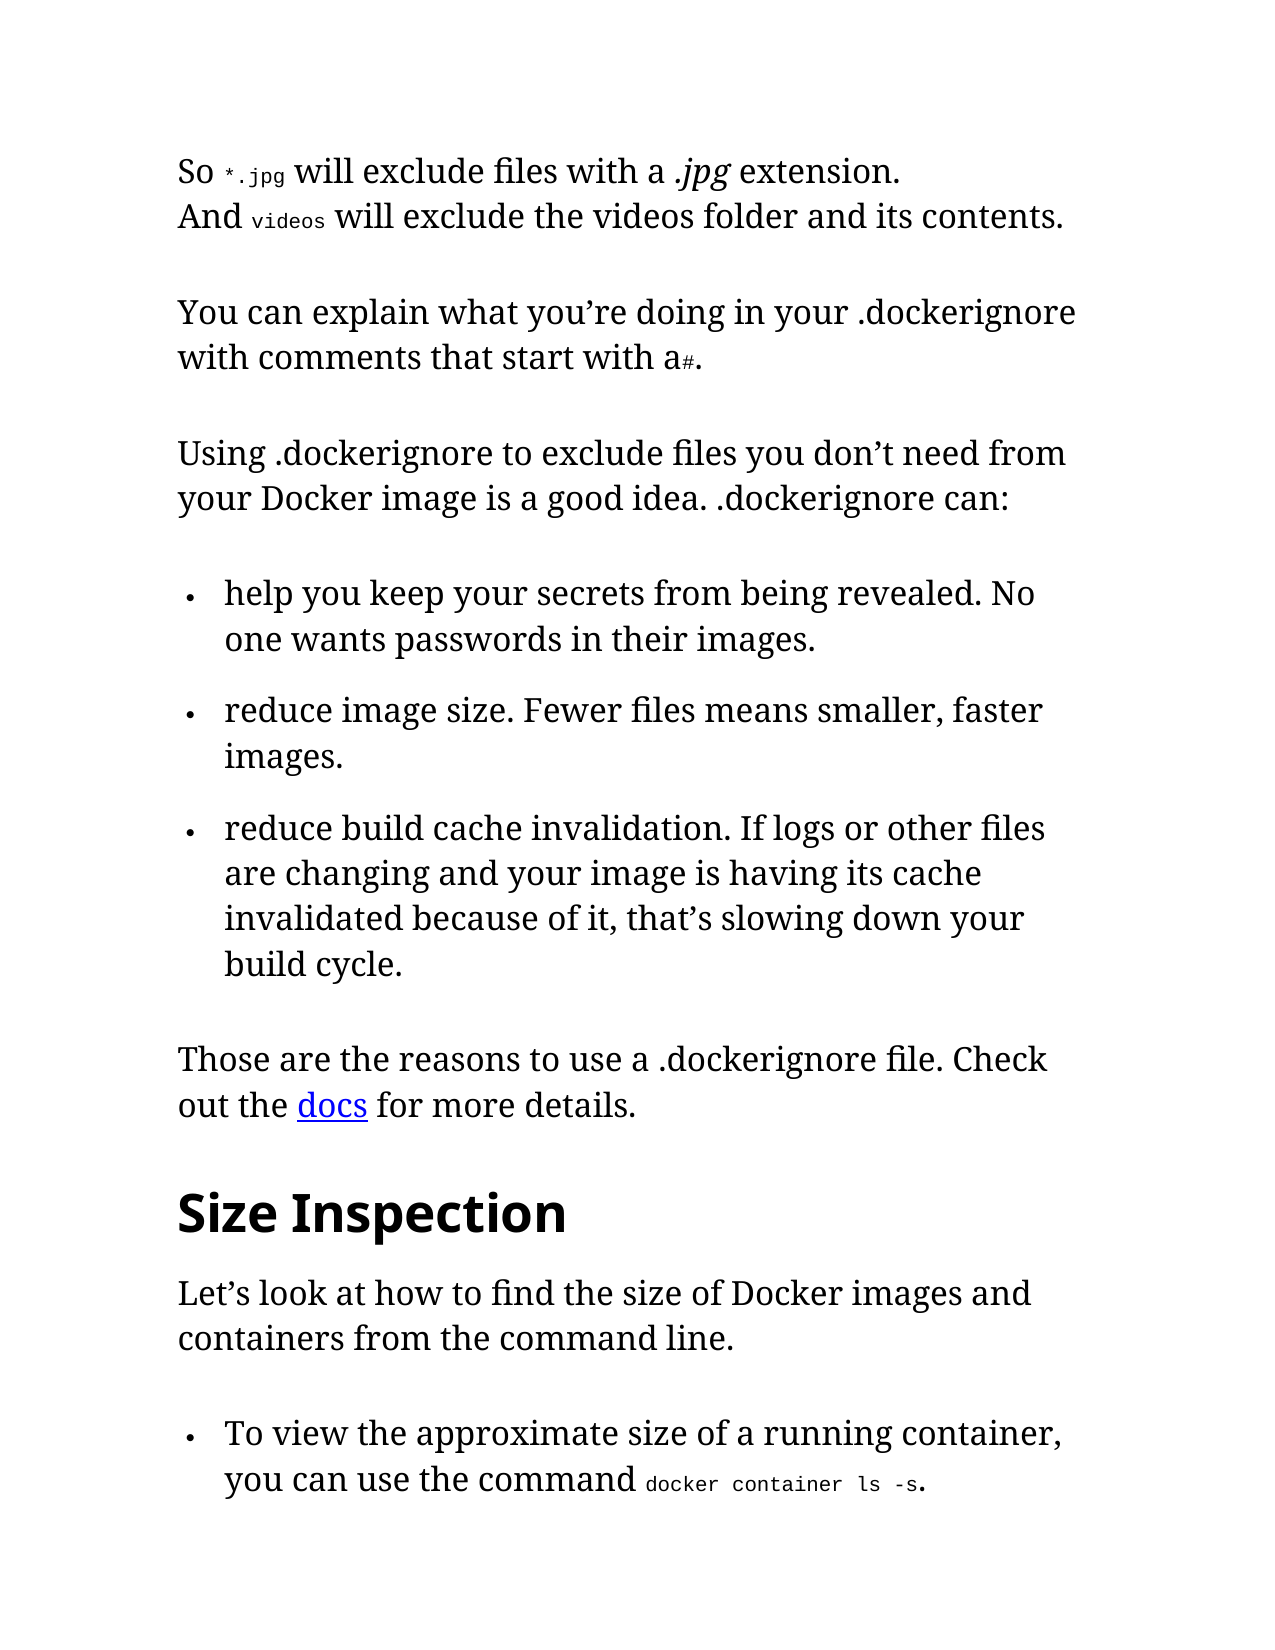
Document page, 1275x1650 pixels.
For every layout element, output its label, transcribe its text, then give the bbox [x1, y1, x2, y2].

text Those are the reasons to use a .dockerignore file. Check out the docs for more details. [177, 1036, 1098, 1127]
list help you keep your secrets from being revealed. No one wants passwords in their images. [187, 570, 1098, 661]
list reduce image size. Fewer files means smaller, faster images. [187, 687, 1098, 778]
list reduce build cache invalidation. If logs or other files are changing and your image is having its cache invalidated because of it, that’s slowing down your build cycle. [187, 804, 1098, 986]
text Size Inspection [177, 1176, 1098, 1248]
text So *.jpg will exclude files with a .jpg extension. And videos will exclude the videos folder and its contents. [177, 148, 1098, 238]
text Let’s look at how to find the size of Docker images and containers from the command line. [177, 1269, 1098, 1360]
text Using .dockerignore to exclude files you don’t need from your Docker image is a good idea. .dockerignore can: [177, 429, 1098, 520]
list To view the approximate size of a running container, you can use the command docker container ls -s. [187, 1410, 1098, 1501]
text You can explain what you’re doing in your .dockerignore with comments that start with a#. [177, 288, 1098, 379]
